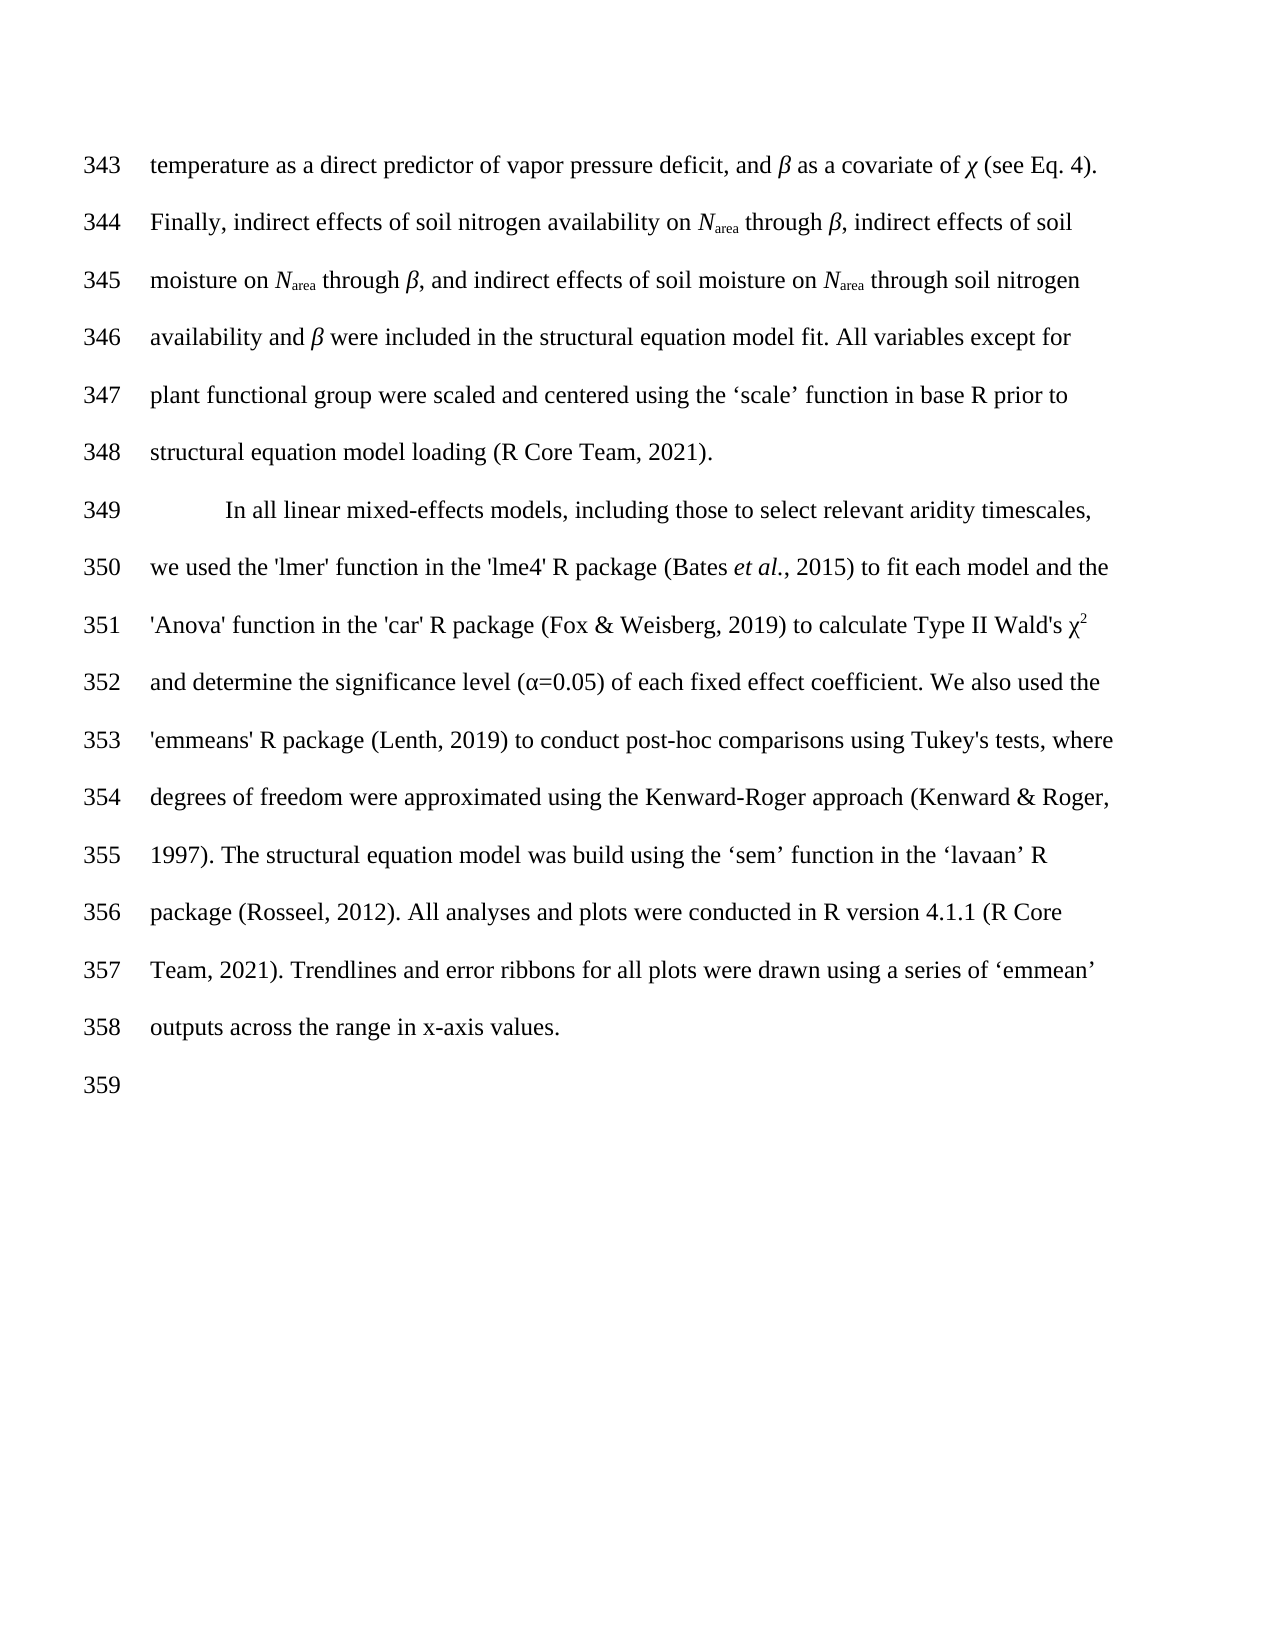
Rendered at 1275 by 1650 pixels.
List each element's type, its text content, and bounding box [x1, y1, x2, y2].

text In all linear mixed-effects models, including those to select relevant aridity timescales, we used the 'lmer' function in the 'lme4' R package (Bates et al., 2015) to fit each model and the 'Anova' function in the 'car' R package (Fox & Weisberg, 2019) to calculate Type II Wald's χ2 and determine the significance level (α=0.05) of each fixed effect coefficient. We also used the 'emmeans' R package (Lenth, 2019) to conduct post-hoc comparisons using Tukey's tests, where degrees of freedom were approximated using the Kenward-Roger approach (Kenward & Roger, 1997). The structural equation model was build using the ‘sem’ function in the ‘lavaan’ R package (Rosseel, 2012). All analyses and plots were conducted in R version 4.1.1 (R Core Team, 2021). Trendlines and error ribbons for all plots were drawn using a series of ‘emmean’ outputs across the range in x-axis values. [150, 495, 1125, 1041]
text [150, 150, 1125, 466]
